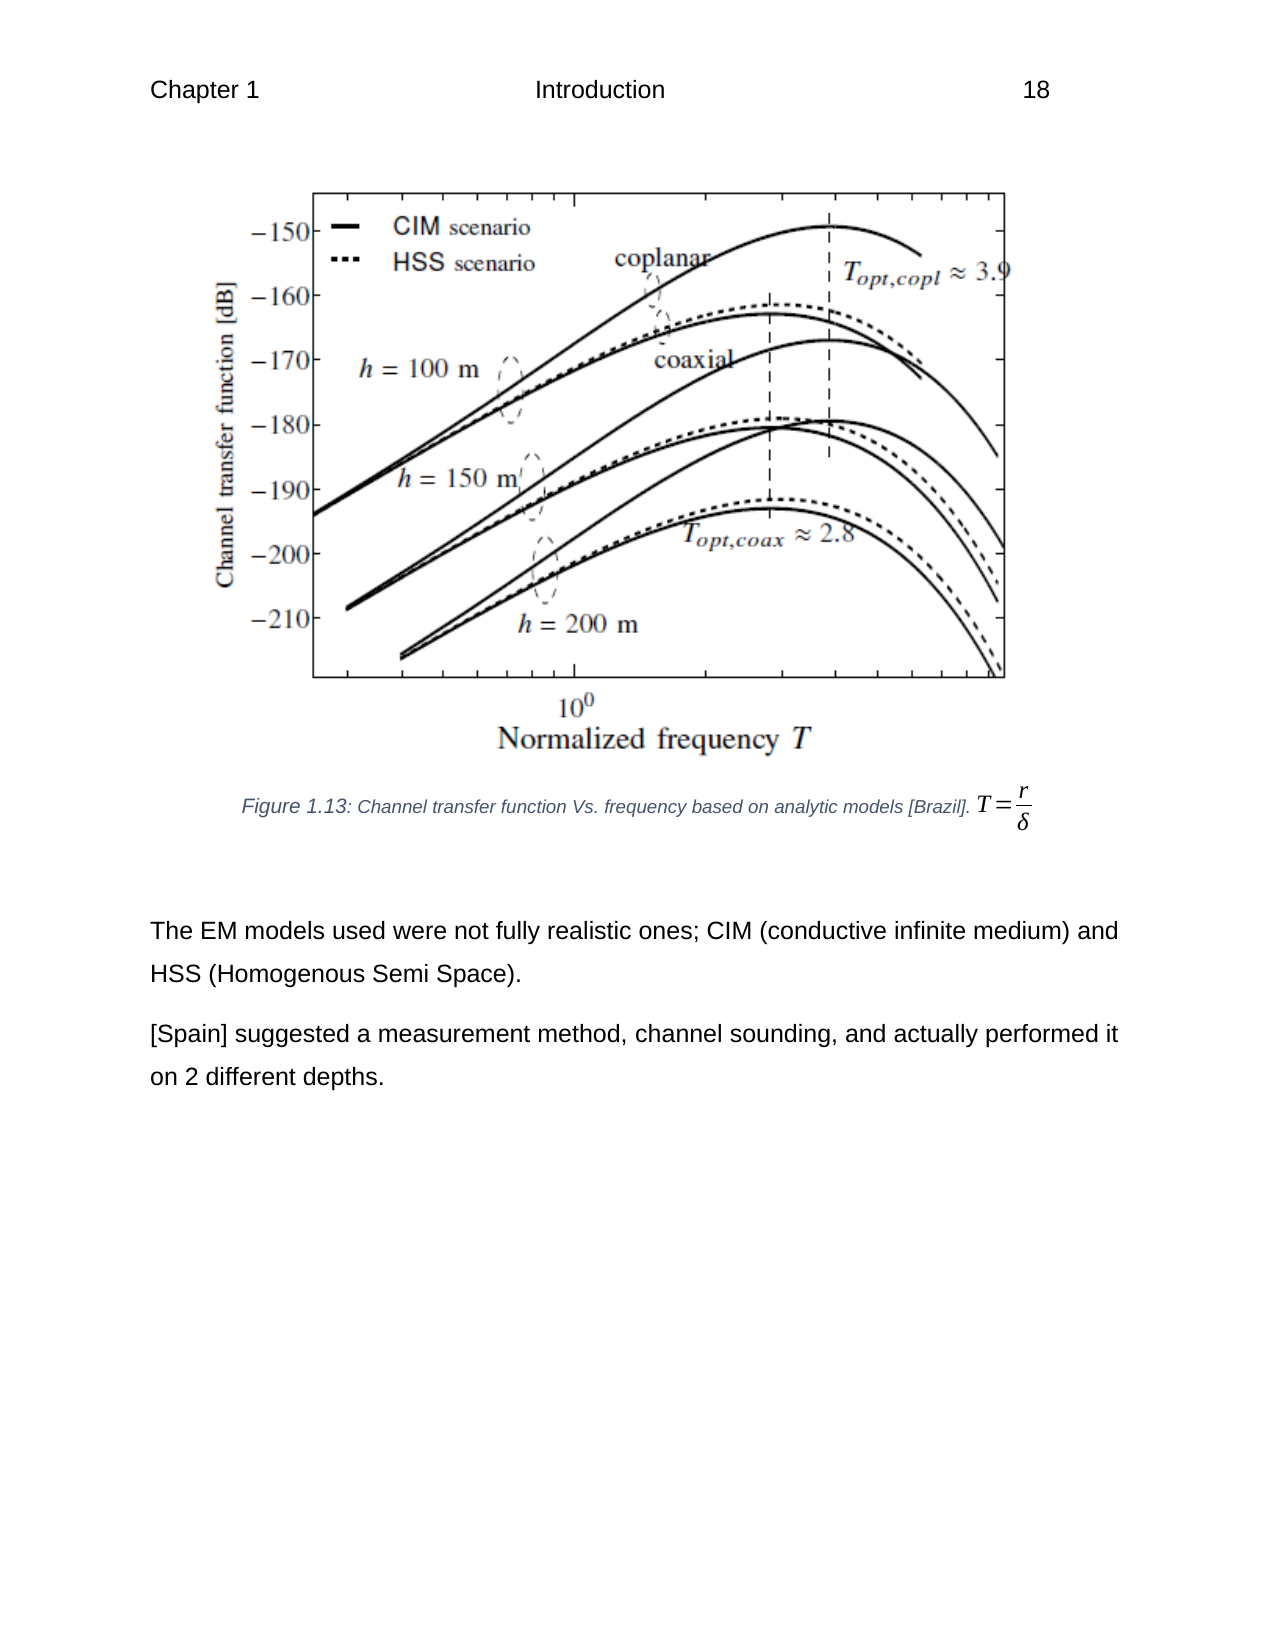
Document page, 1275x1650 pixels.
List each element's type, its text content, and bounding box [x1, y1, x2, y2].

table_header [150, 150, 1124, 777]
picture [161, 150, 1082, 763]
text The EM models used were not fully realistic ones; CIM (conductive infinite medium) and HSS (Homogenous Semi Space). [150, 916, 1125, 988]
text [Spain] suggested a measurement method, channel sounding, and actually performed it on 2 different depths. [150, 1019, 1125, 1091]
table_cell Figure ‎1.13: Channel transfer function Vs. frequency based on analytic models [Brazil]. [150, 777, 1124, 857]
